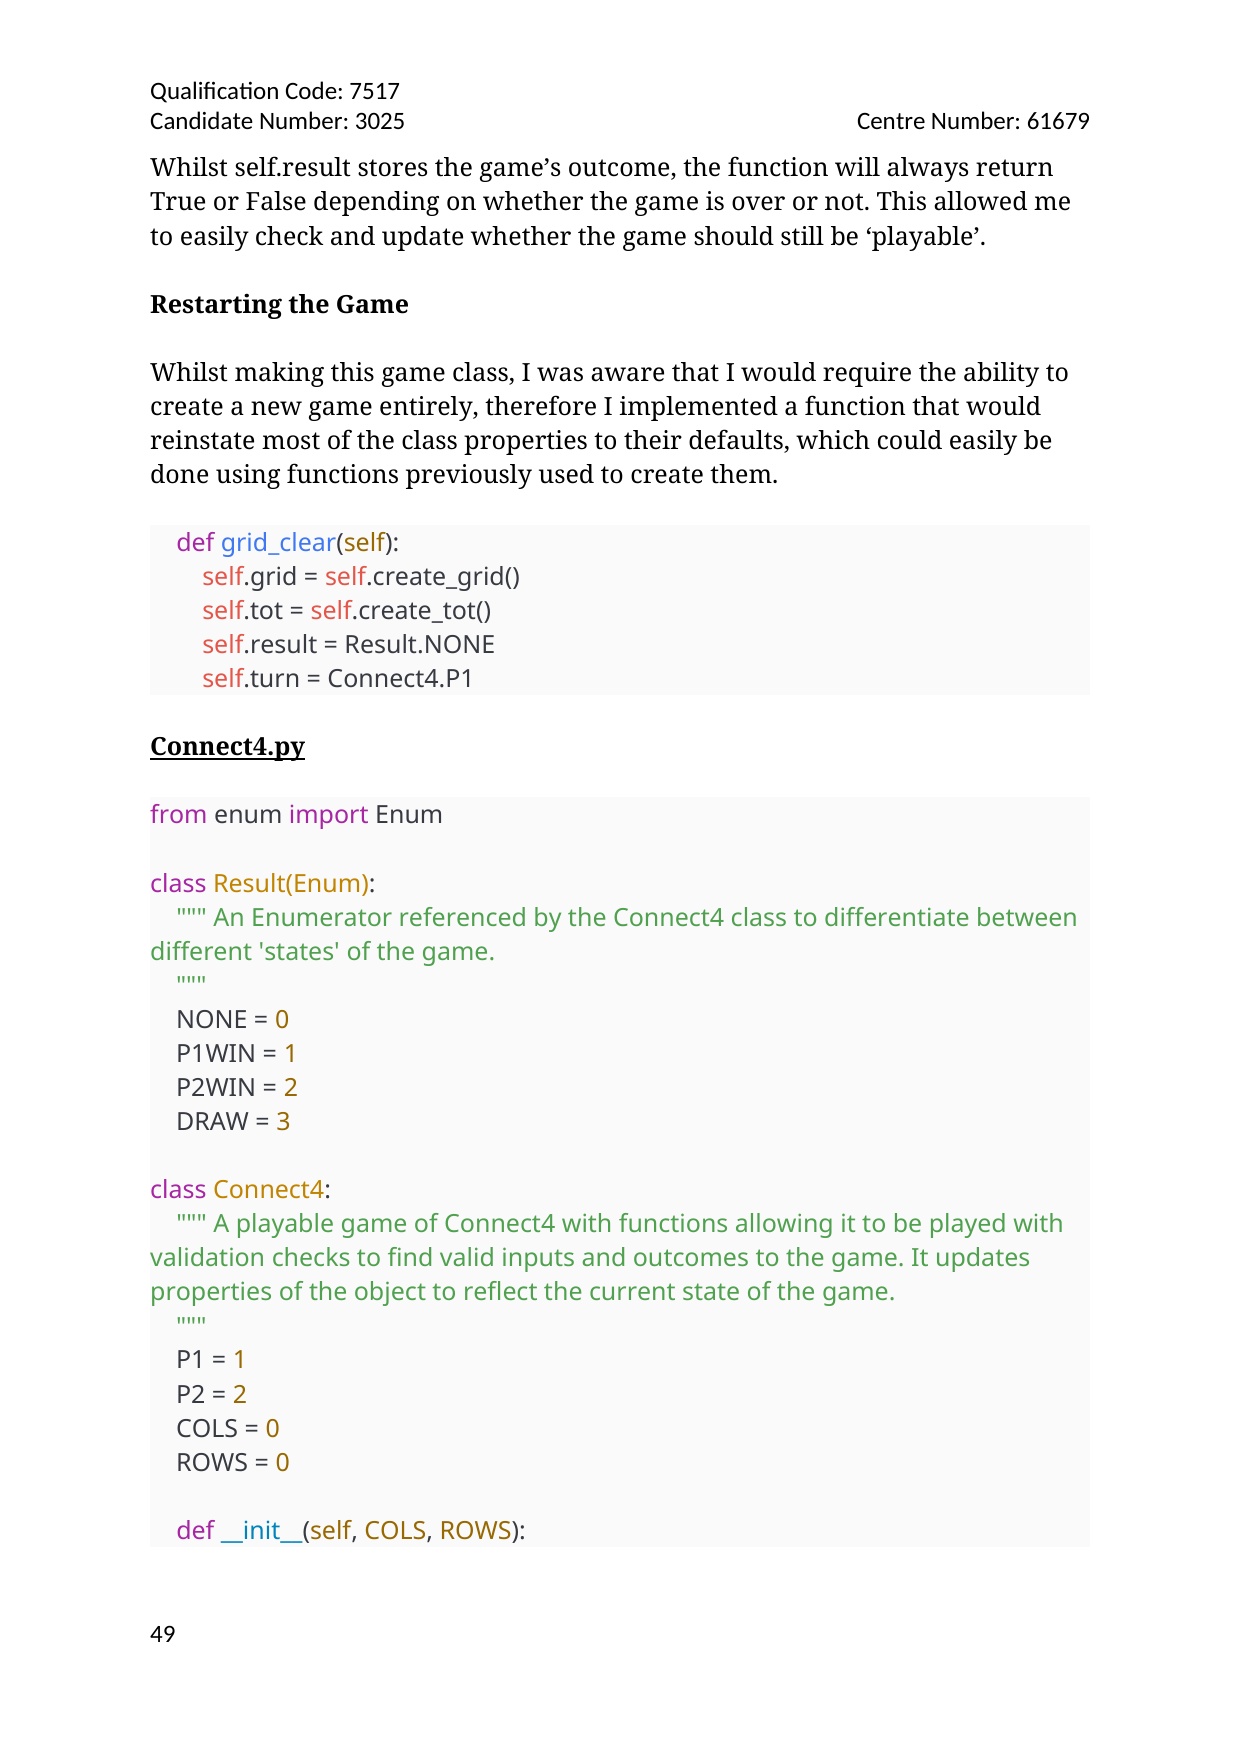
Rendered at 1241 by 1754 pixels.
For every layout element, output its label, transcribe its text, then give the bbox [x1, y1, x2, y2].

text P2 = 2 [150, 1376, 1090, 1410]
text """ A playable game of Connect4 with functions allowing it to be played with validation checks to find valid inputs and outcomes to the game. It updates properties of the object to reflect the current state of the game. [150, 1206, 1090, 1308]
text self.grid = self.create_grid() [150, 559, 1090, 593]
text Whilst making this game class, I was aware that I would require the ability to create a new game entirely, therefore I implemented a function that would reinstate most of the class properties to their defaults, which could easily be done using functions previously used to create them. [150, 354, 1090, 491]
text self.tot = self.create_tot() [150, 593, 1090, 627]
text NONE = 0 [150, 1002, 1090, 1036]
text self.result = Result.NONE [150, 627, 1090, 661]
text DRAW = 3 [150, 1104, 1090, 1138]
text Restarting the Game [150, 286, 1090, 320]
text ROWS = 0 [150, 1444, 1090, 1478]
text COLS = 0 [150, 1410, 1090, 1444]
text """ [150, 1308, 1090, 1342]
text def __init__(self, COLS, ROWS): [150, 1512, 1090, 1547]
text from enum import Enum [150, 797, 1090, 831]
text P2WIN = 2 [150, 1070, 1090, 1104]
text """ An Enumerator referenced by the Connect4 class to differentiate between different 'states' of the game. [150, 899, 1090, 967]
text """ [150, 967, 1090, 1002]
text Connect4.py [150, 729, 1090, 763]
text self.turn = Connect4.P1 [150, 661, 1090, 695]
text class Result(Enum): [150, 865, 1090, 899]
text P1WIN = 1 [150, 1036, 1090, 1070]
text Whilst self.result stores the game’s outcome, the function will always return True or False depending on whether the game is over or not. This allowed me to easily check and update whether the game should still be ‘playable’. [150, 150, 1090, 252]
text def grid_clear(self): [150, 525, 1090, 559]
text P1 = 1 [150, 1342, 1090, 1376]
text class Connect4: [150, 1172, 1090, 1206]
